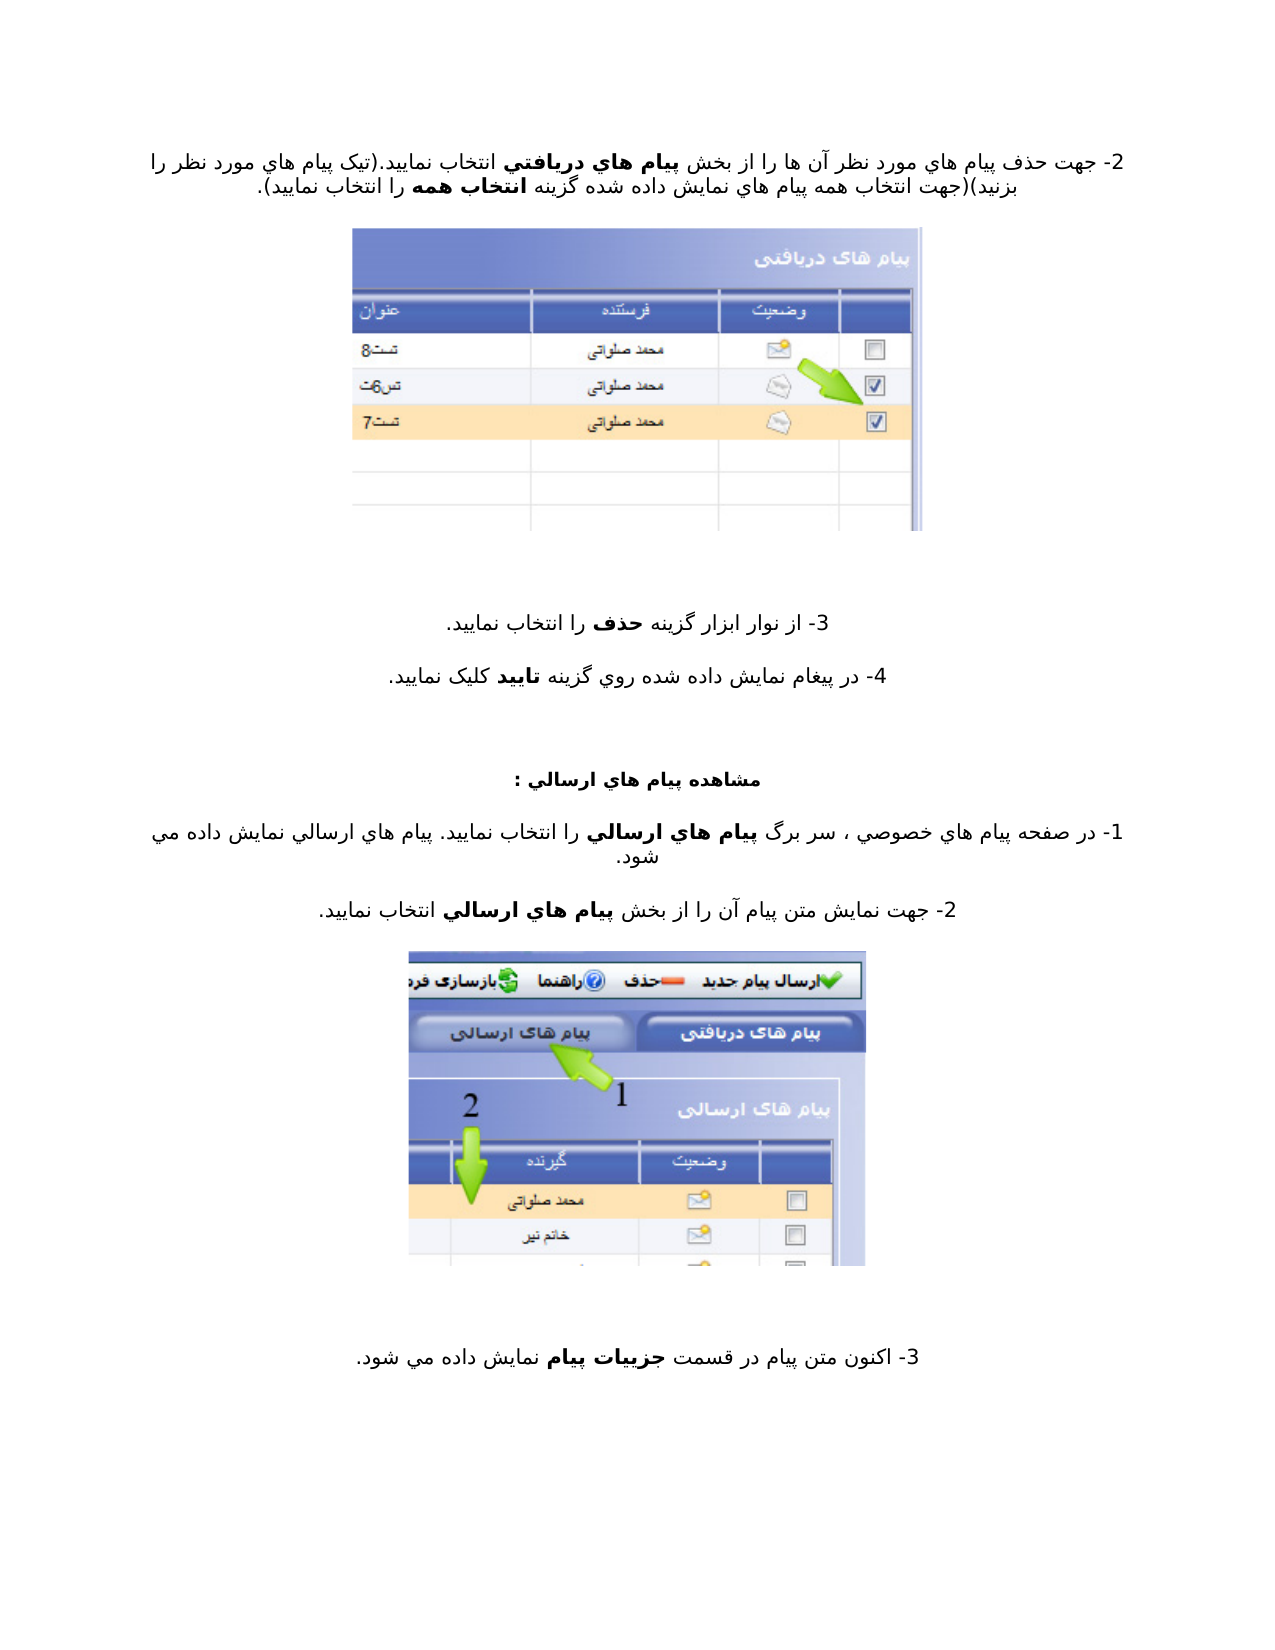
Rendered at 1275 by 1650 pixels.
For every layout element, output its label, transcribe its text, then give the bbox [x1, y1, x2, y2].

text 4- در پيغام نمايش داده شده روي گزينه تاييد کليک نماييد. [150, 664, 1125, 689]
text 2- جهت حذف پيام هاي مورد نظر آن ها را از بخش پيام هاي دريافتي انتخاب نماييد.(تيک پيام هاي مورد نظر را بزنيد)(جهت انتخاب همه پيام هاي نمايش داده شده گزينه انتخاب همه را انتخاب نماييد). [150, 150, 1125, 198]
picture [352, 227, 923, 531]
picture [408, 951, 867, 1266]
text مشاهده پيام هاي ارسالي : [150, 769, 1125, 791]
text 3- از نوار ابزار گزينه حذف را انتخاب نماييد. [150, 611, 1125, 635]
text 2- جهت نمايش متن پيام آن را از بخش پيام هاي ارسالي انتخاب نماييد. [150, 898, 1125, 922]
text 1- در صفحه پيام هاي خصوصي ، سر برگ پيام هاي ارسالي را انتخاب نماييد. پيام هاي ارسالي نمايش داده مي شود. [150, 820, 1125, 868]
text 3- اکنون متن پيام در قسمت جزييات پيام نمايش داده مي شود. [150, 1345, 1125, 1370]
